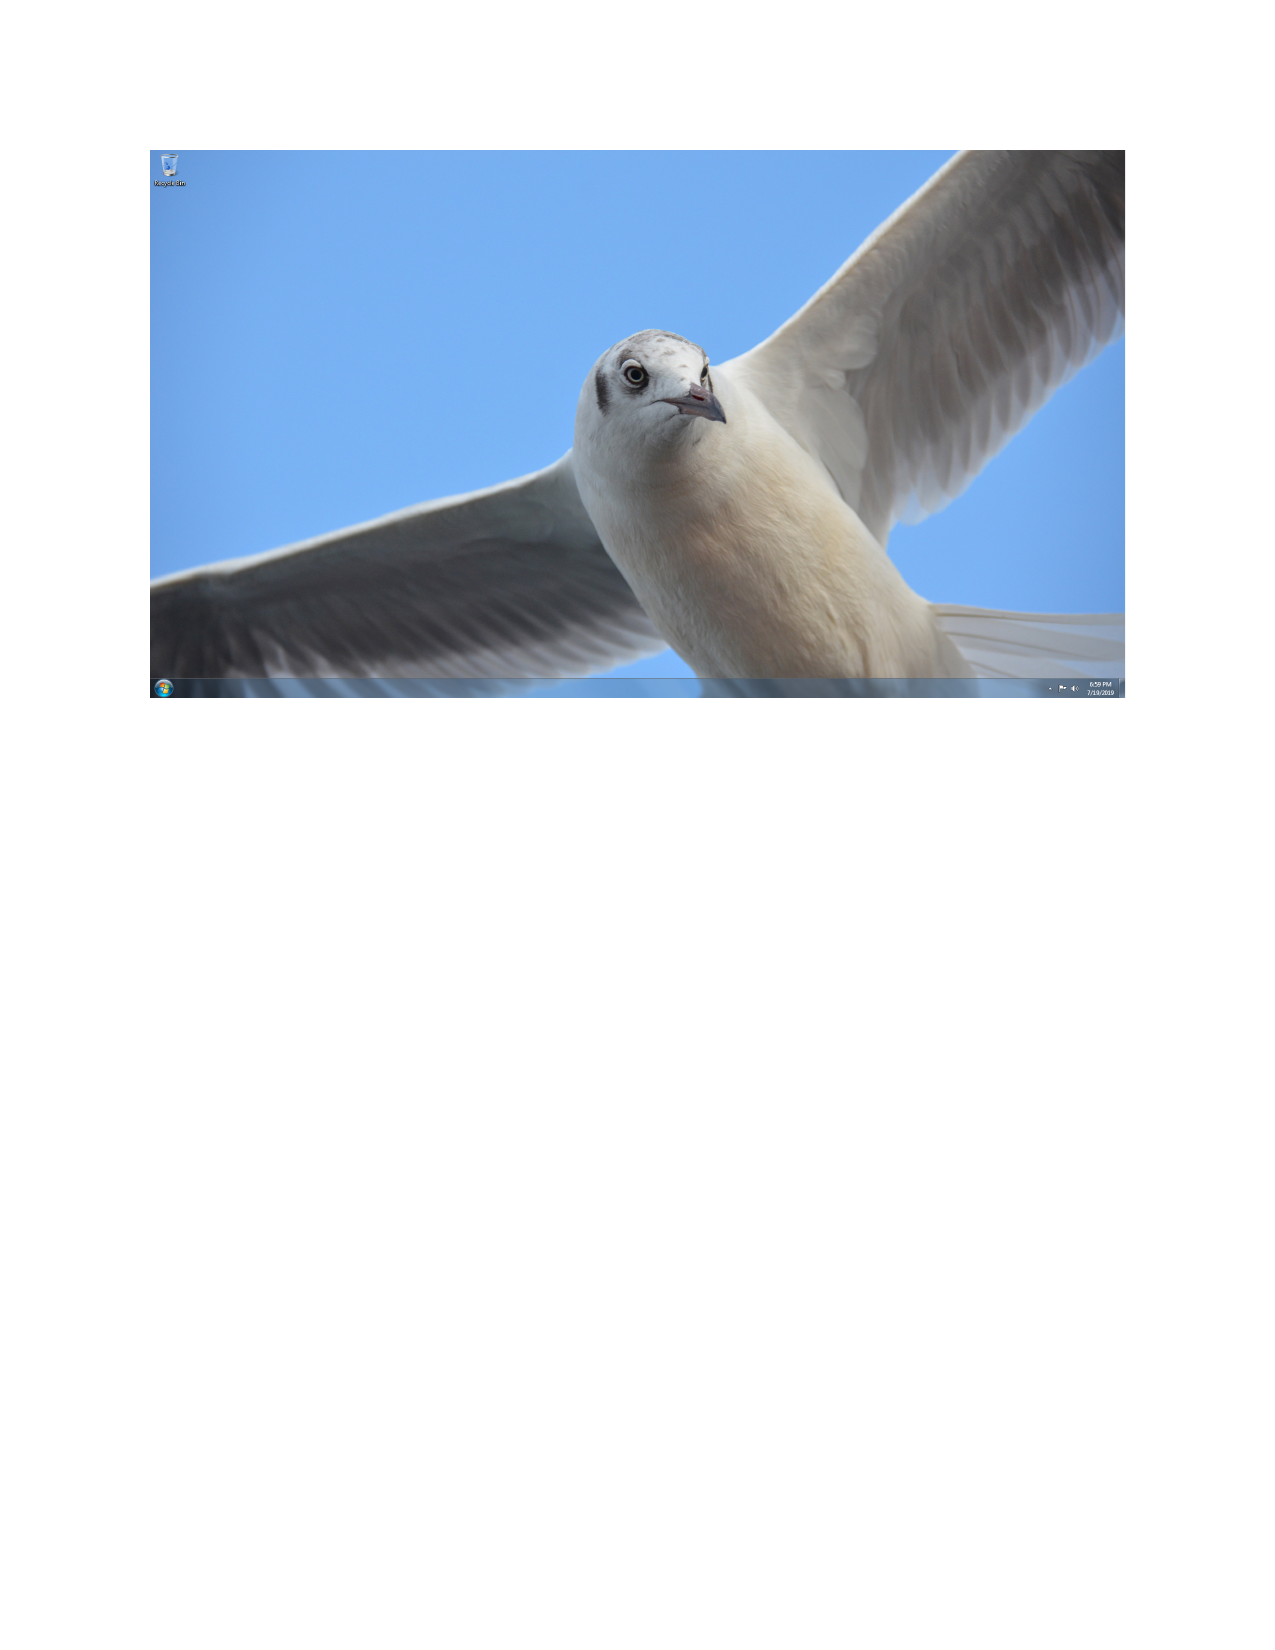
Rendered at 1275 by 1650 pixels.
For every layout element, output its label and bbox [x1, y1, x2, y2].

picture [150, 150, 1125, 698]
